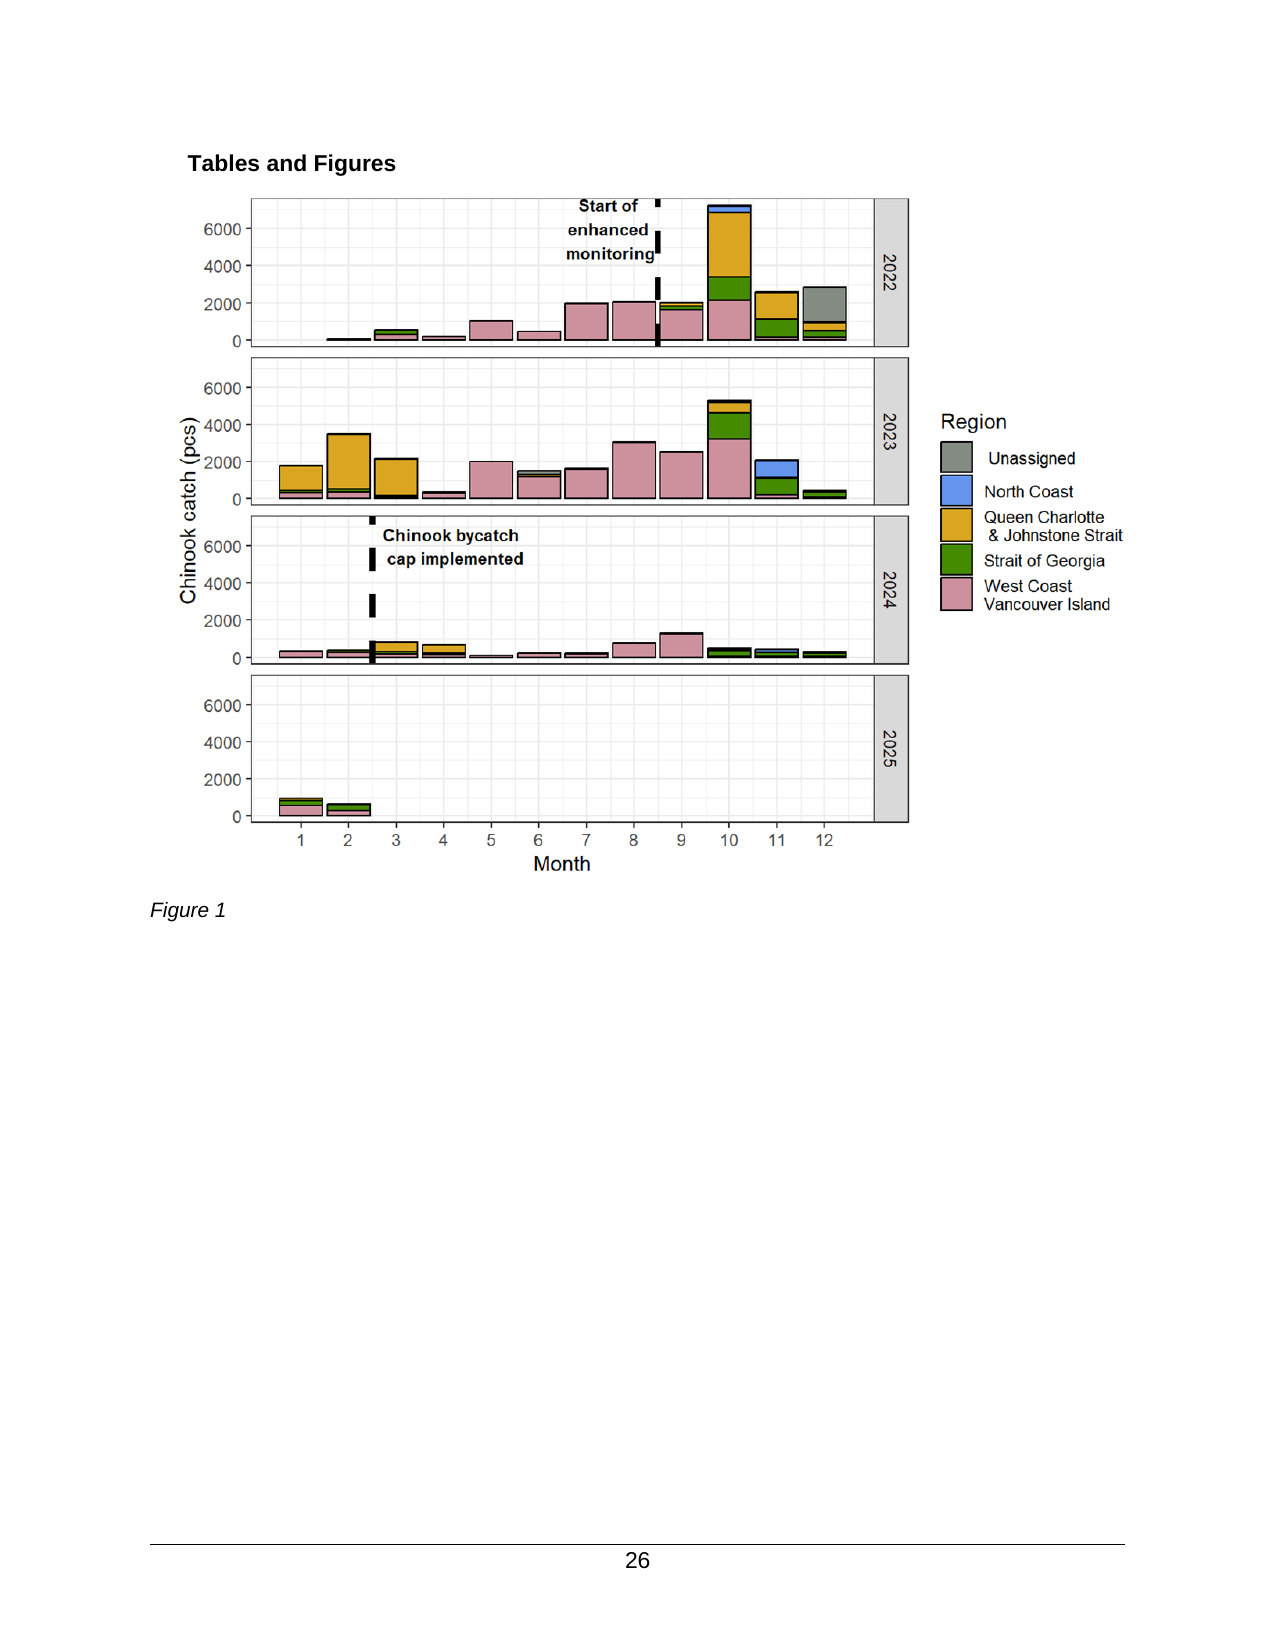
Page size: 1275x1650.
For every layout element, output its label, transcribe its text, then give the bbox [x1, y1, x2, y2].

subtitle Tables and Figures [187, 150, 1125, 176]
picture [168, 188, 1144, 885]
text Figure 1 [150, 897, 1125, 921]
